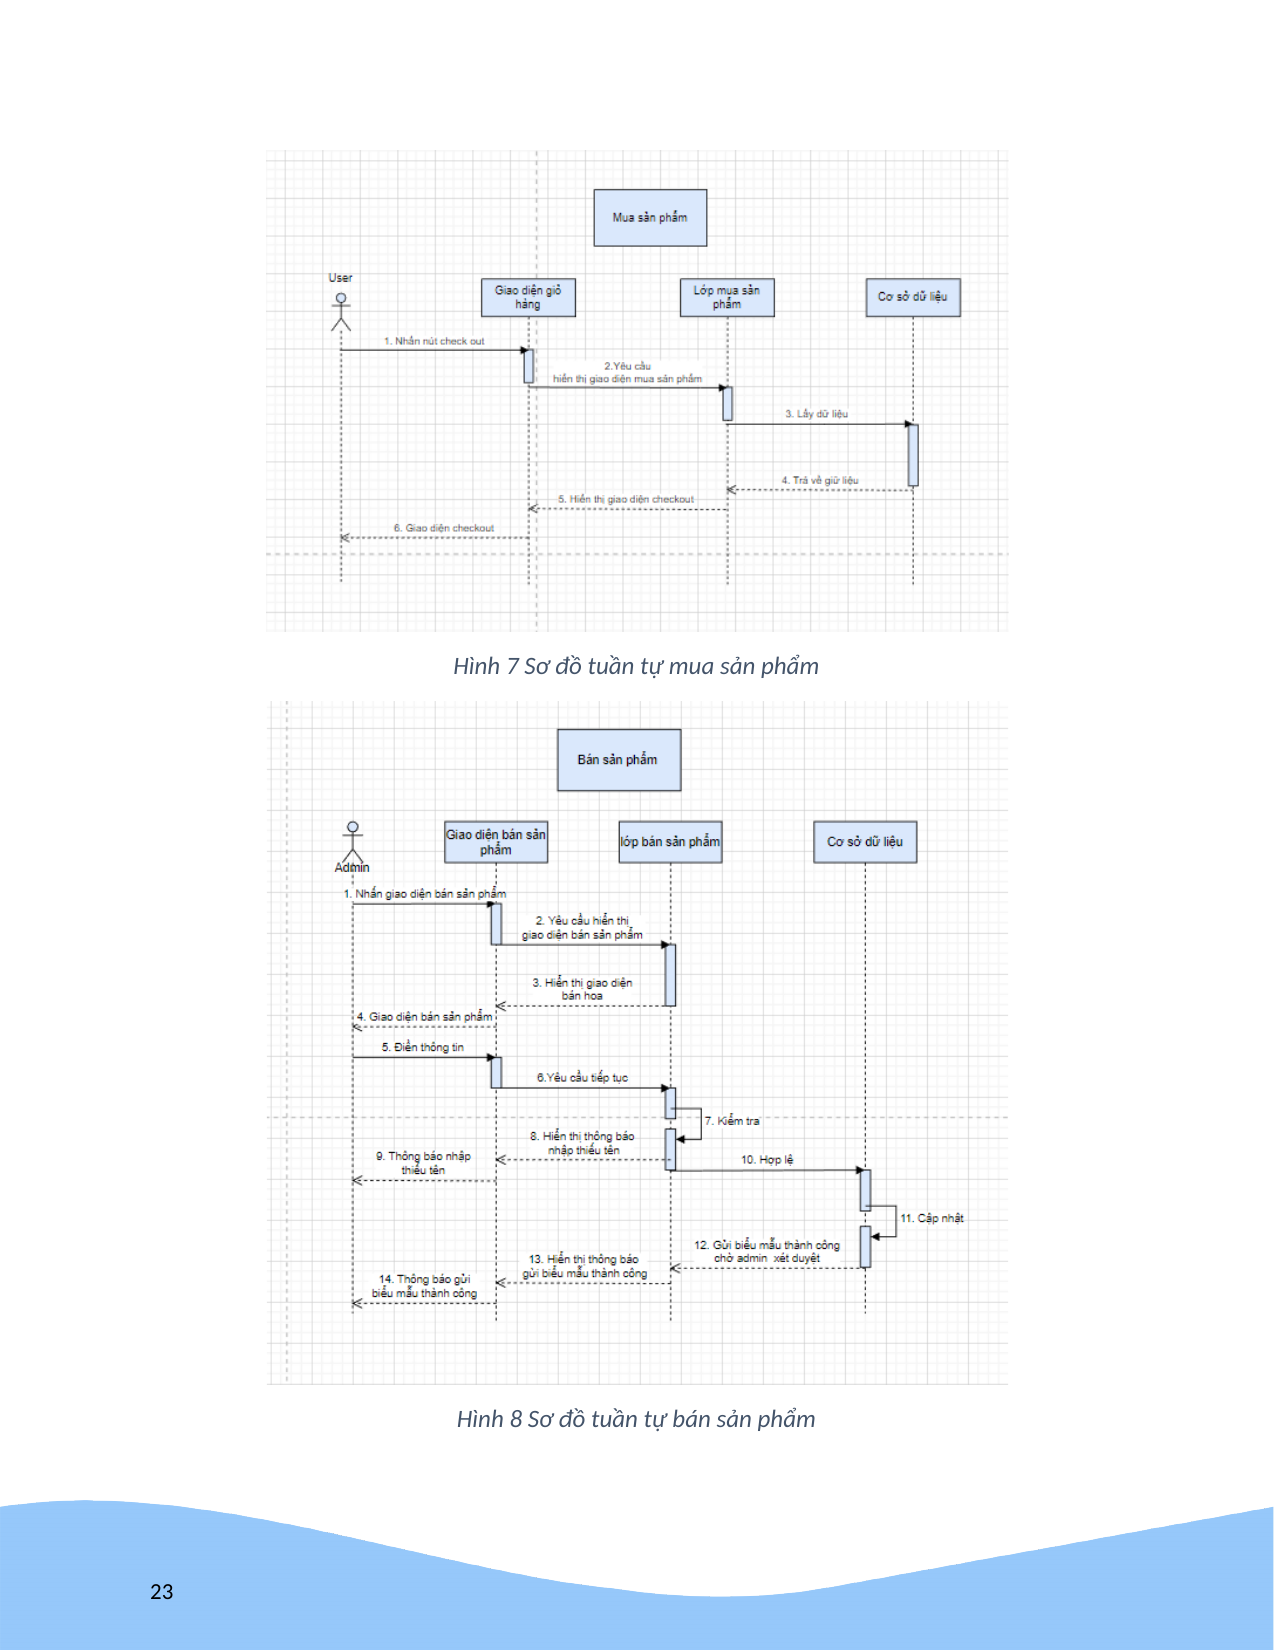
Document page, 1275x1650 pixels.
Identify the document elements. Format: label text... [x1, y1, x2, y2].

picture [266, 701, 1009, 1385]
picture [266, 150, 1009, 632]
picture [0, 1500, 1274, 1650]
text Hình 8 Sơ đồ tuần tự bán sản phẩm [150, 1403, 1125, 1434]
text Hình 7 Sơ đồ tuần tự mua sản phẩm [150, 650, 1125, 681]
